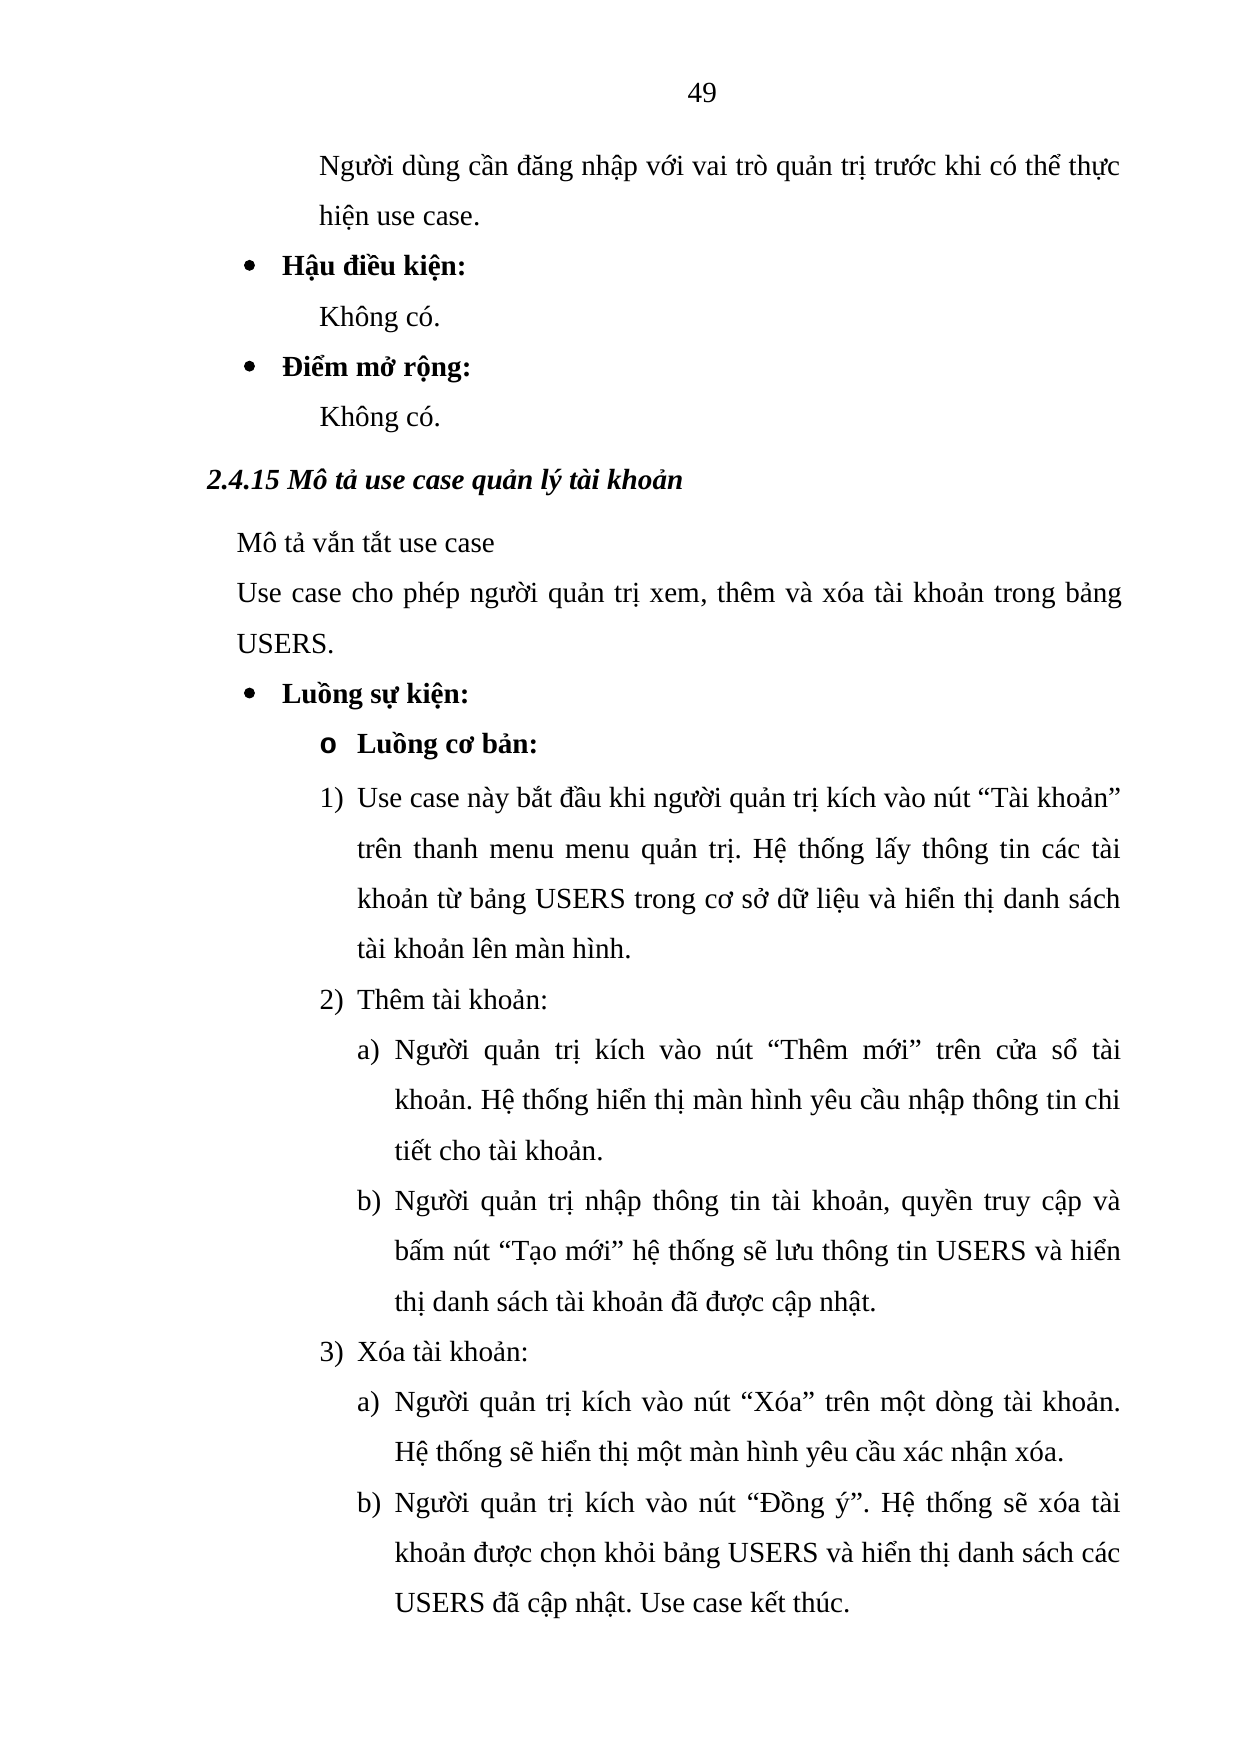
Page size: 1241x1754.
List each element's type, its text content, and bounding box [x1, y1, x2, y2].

list Luồng sự kiện: [244, 676, 1122, 710]
list Use case này bắt đầu khi người quản trị kích vào nút “Tài khoản” trên thanh menu menu quản trị. Hệ thống lấy thông tin các tài khoản từ bảng USERS trong cơ sở dữ liệu và hiển thị danh sách tài khoản lên màn hình. [319, 781, 1122, 965]
list Hậu điều kiện: [244, 248, 1122, 282]
list Người quản trị kích vào nút “Xóa” trên một dòng tài khoản. Hệ thống sẽ hiển thị một màn hình yêu cầu xác nhận xóa. [357, 1384, 1122, 1468]
text Use case cho phép người quản trị xem, thêm và xóa tài khoản trong bảng USERS. [236, 575, 1122, 659]
text Không có. [319, 299, 1122, 332]
list Người quản trị kích vào nút “Thêm mới” trên cửa sổ tài khoản. Hệ thống hiển thị màn hình yêu cầu nhập thông tin chi tiết cho tài khoản. [357, 1032, 1122, 1166]
subtitle Mô tả use case quản lý tài khoản [207, 462, 1122, 496]
text Mô tả vắn tắt use case [236, 525, 1122, 559]
list Xóa tài khoản: [319, 1334, 1122, 1367]
list Luồng cơ bản: [319, 726, 1122, 762]
list Người quản trị nhập thông tin tài khoản, quyền truy cập và bấm nút “Tạo mới” hệ thống sẽ lưu thông tin USERS và hiển thị danh sách tài khoản đã được cập nhật. [357, 1183, 1122, 1317]
text Không có. [319, 399, 1122, 433]
text Người dùng cần đăng nhập với vai trò quản trị trước khi có thể thực hiện use case. [319, 148, 1122, 232]
list Điểm mở rộng: [244, 349, 1122, 383]
list Người quản trị kích vào nút “Đồng ý”. Hệ thống sẽ xóa tài khoản được chọn khỏi bảng USERS và hiển thị danh sách các USERS đã cập nhật. Use case kết thúc. [357, 1485, 1122, 1619]
list Thêm tài khoản: [319, 982, 1122, 1015]
